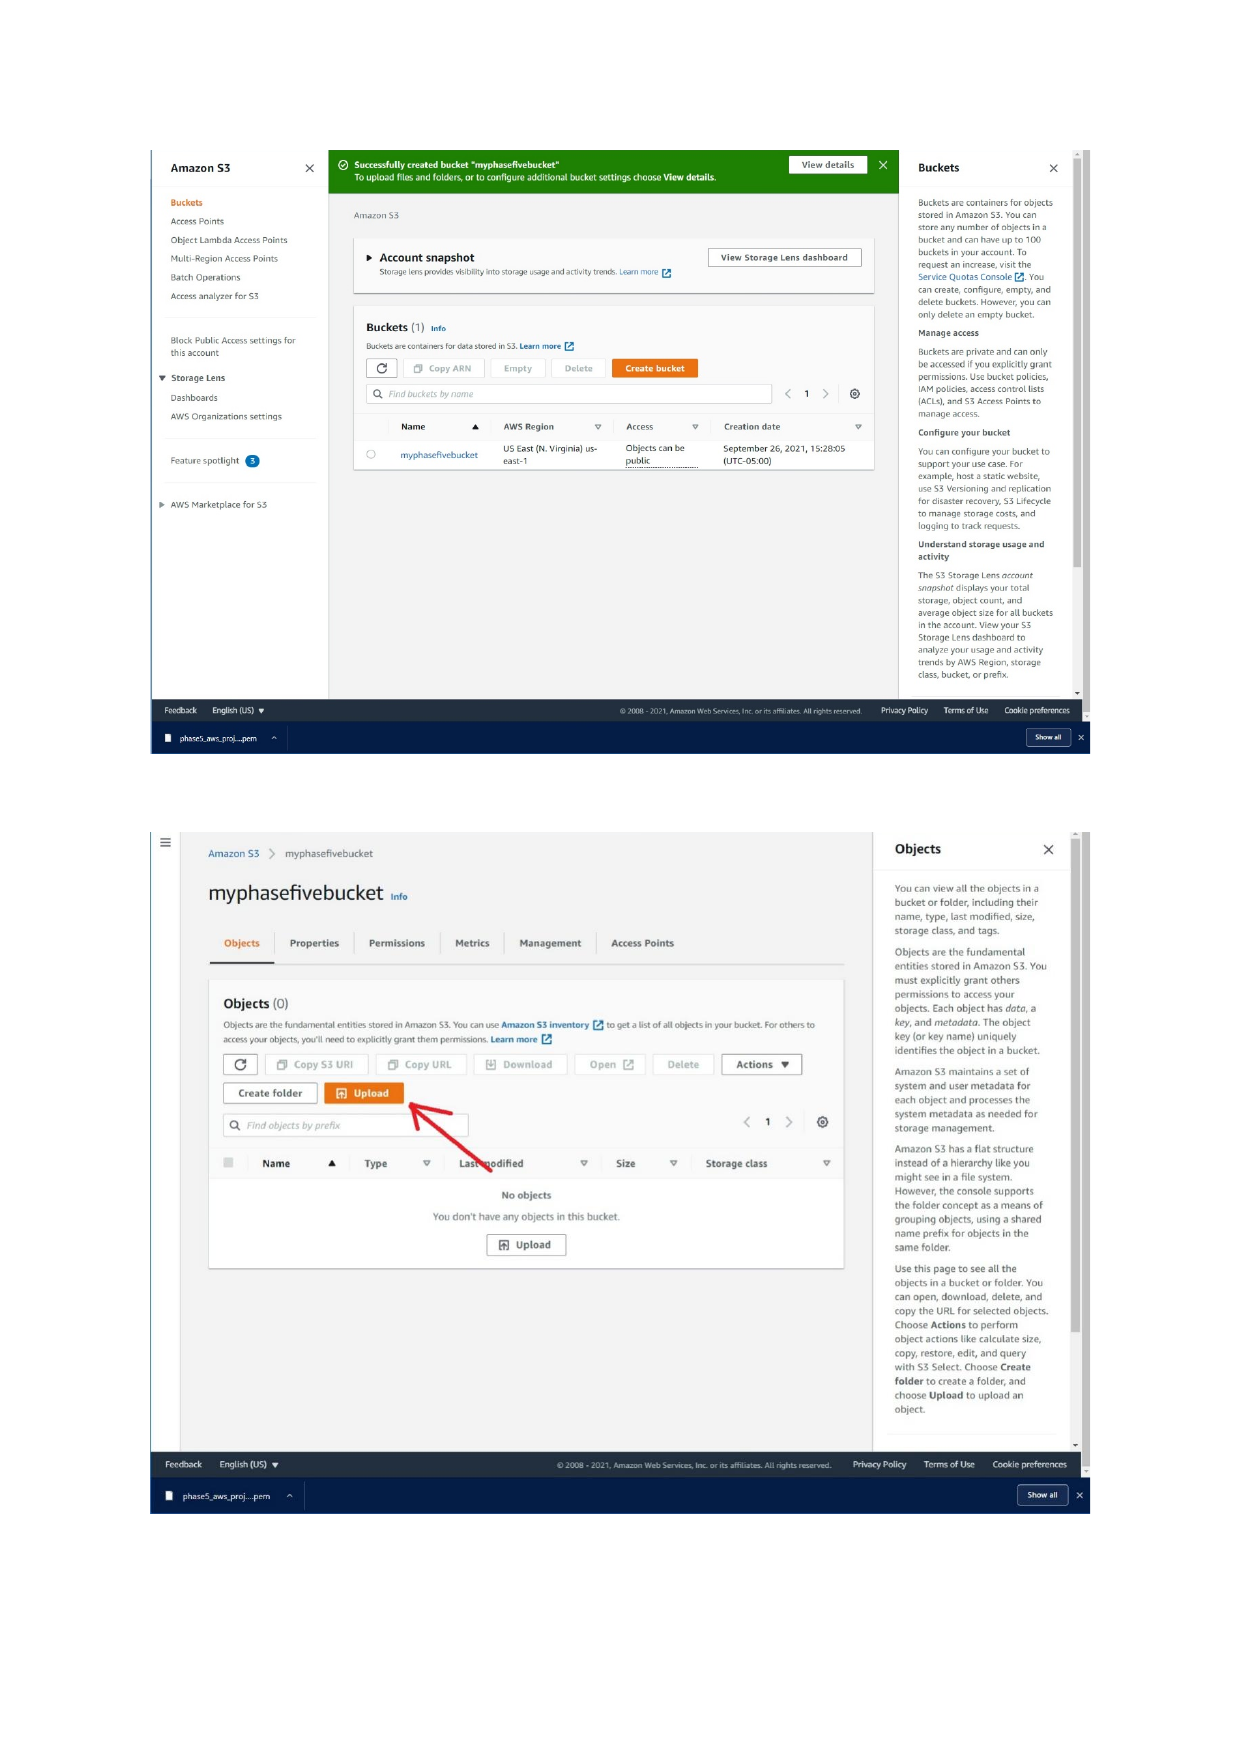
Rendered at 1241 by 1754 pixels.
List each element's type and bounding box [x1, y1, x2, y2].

picture [150, 150, 1091, 754]
picture [150, 832, 1091, 1514]
